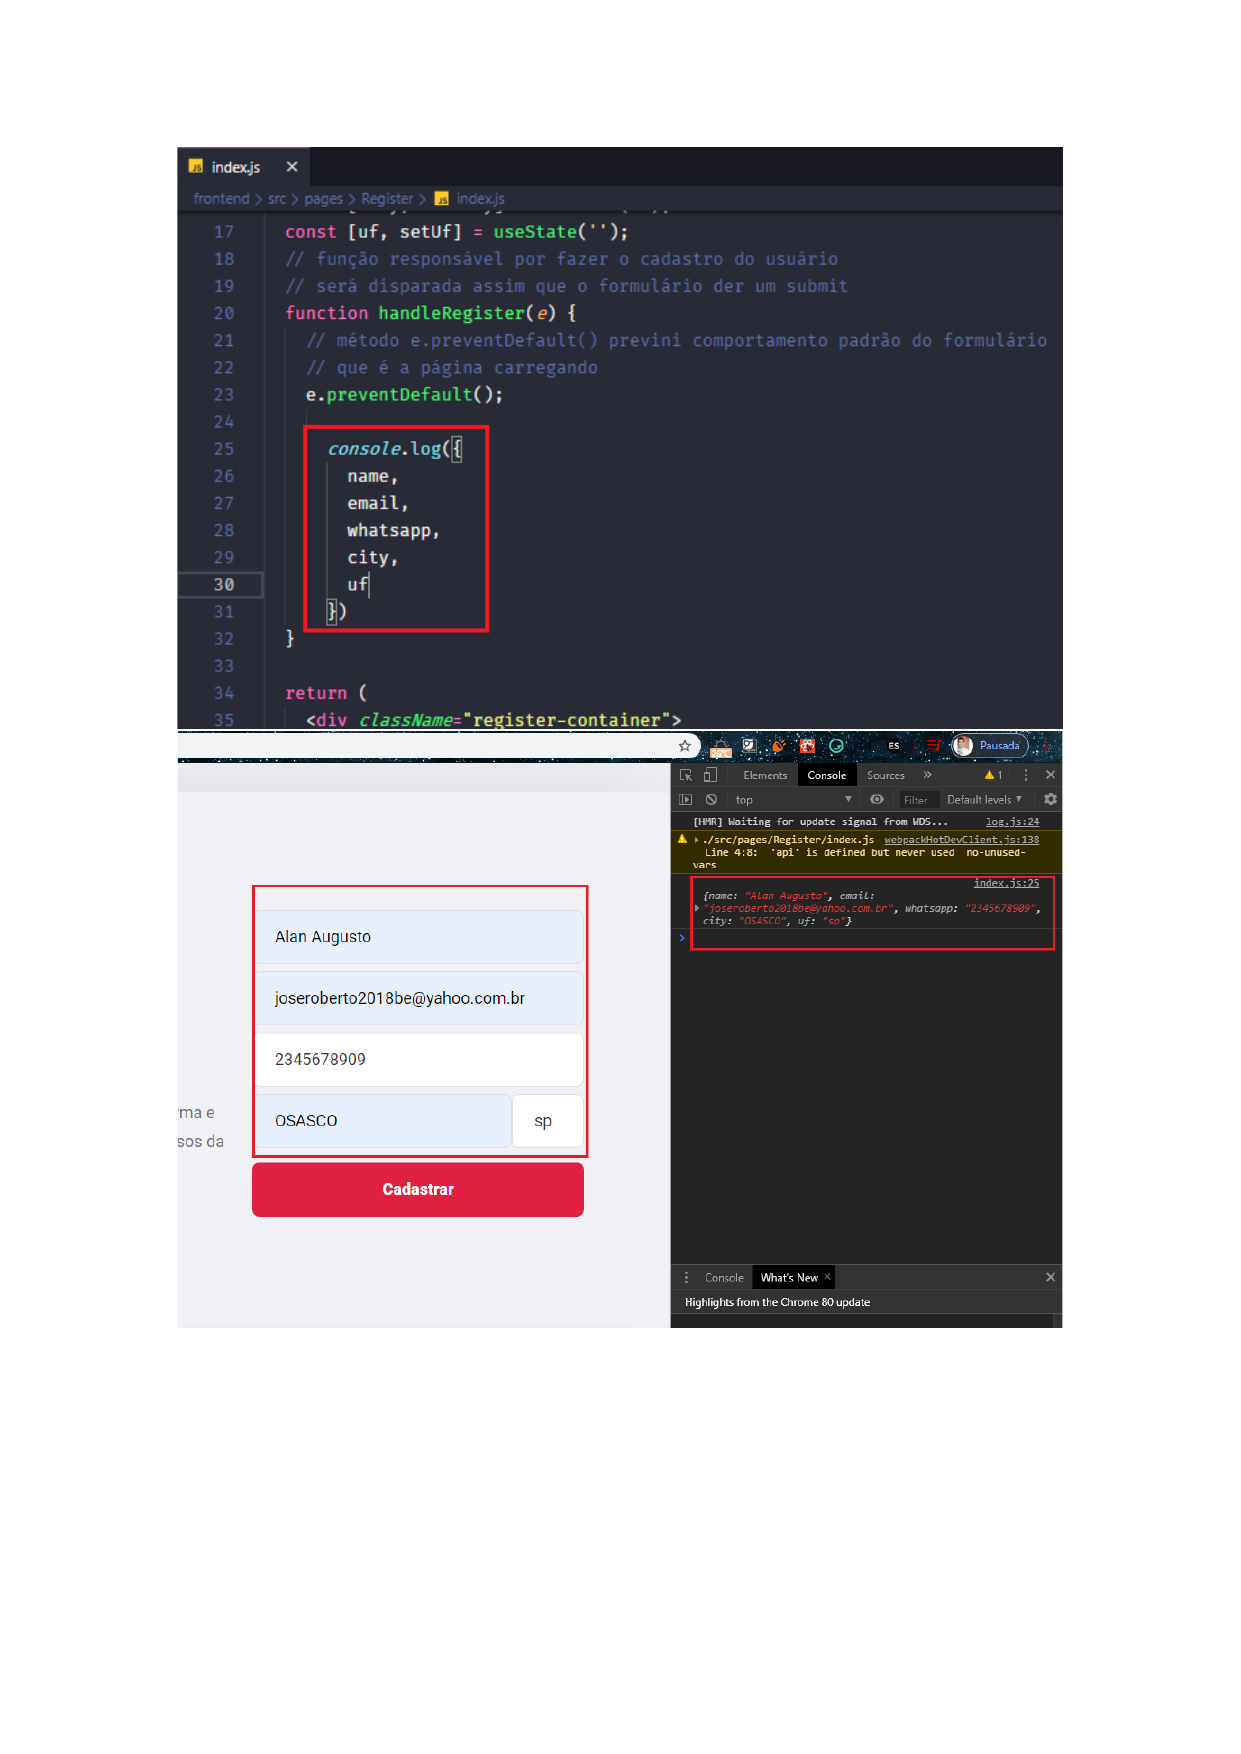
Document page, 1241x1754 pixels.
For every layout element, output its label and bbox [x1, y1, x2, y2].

picture [177, 147, 1063, 729]
picture [177, 731, 1063, 1328]
